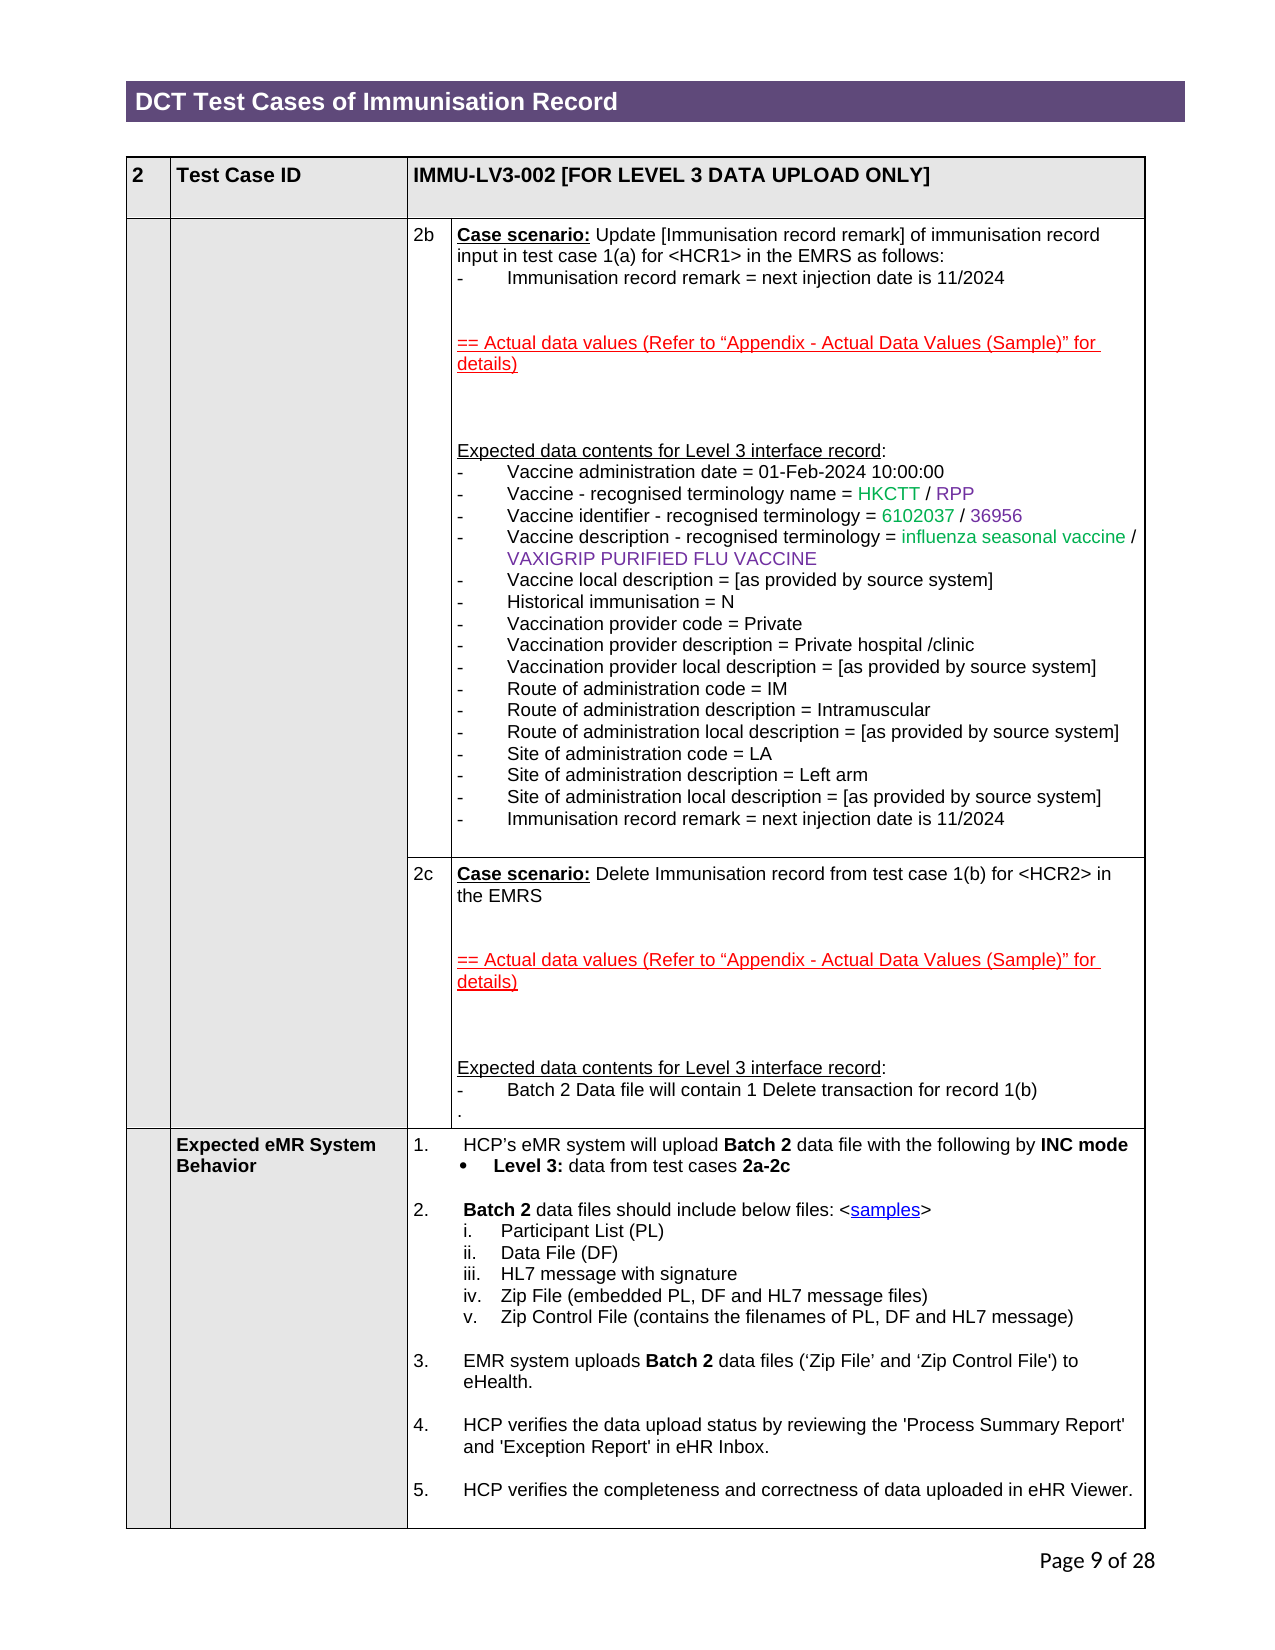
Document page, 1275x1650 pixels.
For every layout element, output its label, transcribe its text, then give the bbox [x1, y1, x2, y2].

table_header 2 [127, 158, 170, 217]
table_header IMMU-LV3-002 [FOR LEVEL 3 DATA UPLOAD ONLY] [408, 158, 1144, 217]
table_cell Case scenario: Delete Immunisation record from test case 1(b) for <HCR2> in the EMRS == Actual data values (Refer to “Appendix - Actual Data Values (Sample)” for details) Expected data contents for Level 3 interface record: Batch 2 Data file will contain 1 Delete transaction for record 1(b) . [452, 858, 1144, 1127]
table_header Test Case ID [171, 158, 407, 217]
table_cell 2c [408, 858, 451, 1127]
table_cell 2b [408, 219, 451, 857]
table_cell HCP’s eMR system will upload Batch 2 data file with the following by INC mode Level 3: data from test cases 2a-2c Batch 2 data files should include below files: <samples> Participant List (PL) Data File (DF) HL7 message with signature Zip File (embedded PL, DF and HL7 message files) Zip Control File (contains the filenames of PL, DF and HL7 message) EMR system uploads Batch 2 data files (‘Zip File’ and ‘Zip Control File') to eHealth. HCP verifies the data upload status by reviewing the 'Process Summary Report' and 'Exception Report' in eHR Inbox. HCP verifies the completeness and correctness of data uploaded in eHR Viewer. [408, 1129, 1144, 1528]
table_cell [127, 1129, 170, 1528]
table_cell Expected eMR System Behavior [171, 1129, 407, 1528]
table_cell Case scenario: Update [Immunisation record remark] of immunisation record input in test case 1(a) for <HCR1> in the EMRS as follows: Immunisation record remark = next injection date is 11/2024 == Actual data values (Refer to “Appendix - Actual Data Values (Sample)” for details) Expected data contents for Level 3 interface record: Vaccine administration date = 01-Feb-2024 10:00:00 Vaccine - recognised terminology name = HKCTT / RPP Vaccine identifier - recognised terminology = 6102037 / 36956 Vaccine description - recognised terminology = influenza seasonal vaccine / VAXIGRIP PURIFIED FLU VACCINE Vaccine local description = [as provided by source system] Historical immunisation = N Vaccination provider code = Private Vaccination provider description = Private hospital /clinic Vaccination provider local description = [as provided by source system] Route of administration code = IM Route of administration description = Intramuscular Route of administration local description = [as provided by source system] Site of administration code = LA Site of administration description = Left arm Site of administration local description = [as provided by source system] Immunisation record remark = next injection date is 11/2024 [452, 219, 1144, 857]
